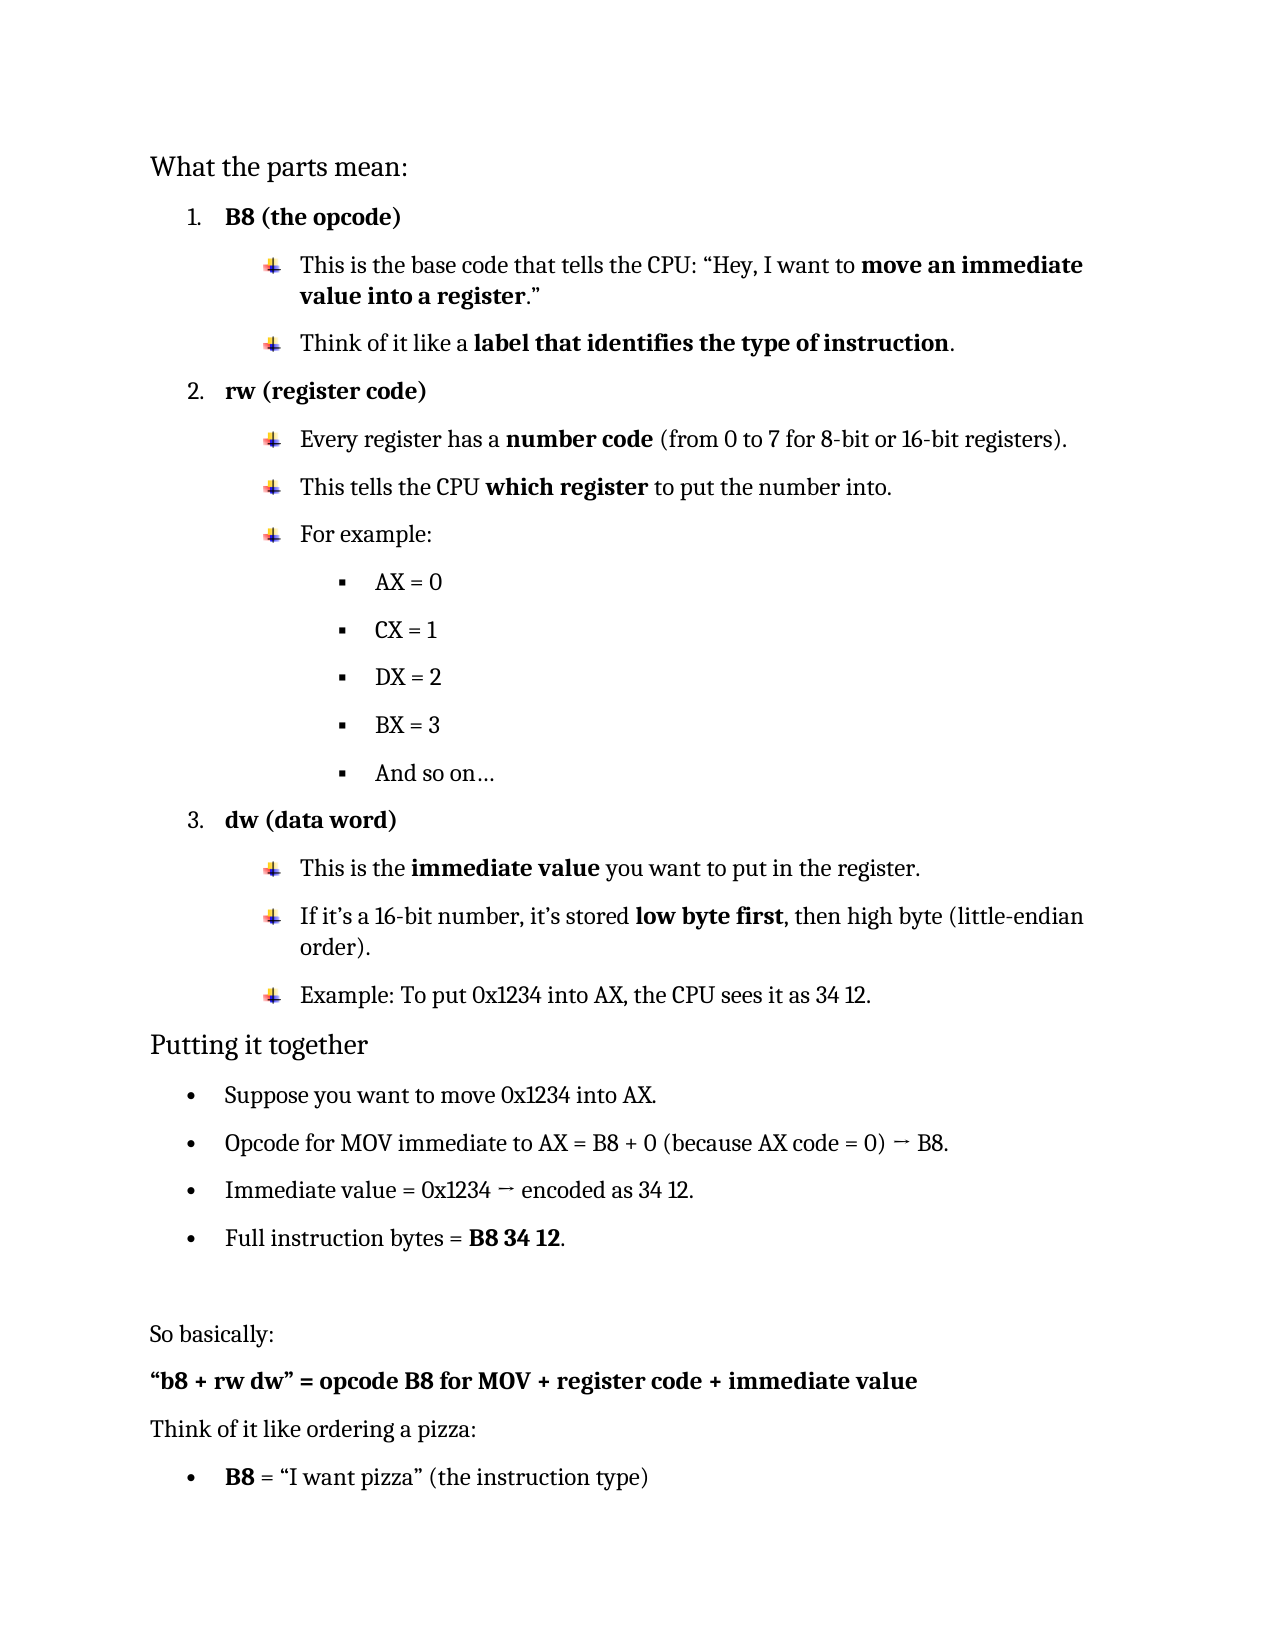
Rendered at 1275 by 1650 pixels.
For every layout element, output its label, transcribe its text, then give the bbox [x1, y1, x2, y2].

text So basically: [150, 1319, 1125, 1348]
list Every register has a number code (from 0 to 7 for 8-bit or 16-bit registers). [262, 425, 1125, 453]
list And so on… [337, 759, 1125, 787]
picture [263, 526, 281, 543]
picture [263, 256, 281, 274]
text “b8 + rw dw” = opcode B8 for MOV + register code + immediate value [150, 1367, 1125, 1396]
picture [263, 907, 281, 925]
list This tells the CPU which register to put the number into. [262, 472, 1125, 501]
list Think of it like a label that identifies the type of instruction. [262, 329, 1125, 358]
list rw (register code) [187, 377, 1125, 406]
list Suppose you want to move 0x1234 into AX. [187, 1081, 1125, 1110]
text Putting it together [150, 1028, 1125, 1062]
picture [263, 430, 281, 448]
list Example: To put 0x1234 into AX, the CPU sees it as 34 12. [262, 981, 1125, 1009]
list DX = 2 [337, 663, 1125, 692]
list B8 (the opcode) [187, 203, 1125, 232]
list For example: [262, 520, 1125, 549]
picture [263, 860, 281, 877]
list dw (data word) [187, 806, 1125, 835]
list If it’s a 16-bit number, it’s stored low byte first, then high byte (little-endian order). [262, 902, 1125, 962]
picture [263, 478, 281, 495]
list Opcode for MOV immediate to AX = B8 + 0 (because AX code = 0) → B8. [187, 1129, 1125, 1157]
list B8 = “I want pizza” (the instruction type) [187, 1463, 1125, 1491]
list CX = 1 [337, 616, 1125, 644]
list BX = 3 [337, 711, 1125, 740]
text Think of it like ordering a pizza: [150, 1415, 1125, 1444]
list Immediate value = 0x1234 → encoded as 34 12. [187, 1176, 1125, 1205]
picture [263, 986, 281, 1004]
text What the parts mean: [150, 150, 1125, 183]
list AX = 0 [337, 568, 1125, 597]
list Full instruction bytes = B8 34 12. [187, 1224, 1125, 1253]
picture [263, 335, 281, 352]
list This is the base code that tells the CPU: “Hey, I want to move an immediate value into a register.” [262, 251, 1125, 310]
list This is the immediate value you want to put in the register. [262, 854, 1125, 883]
